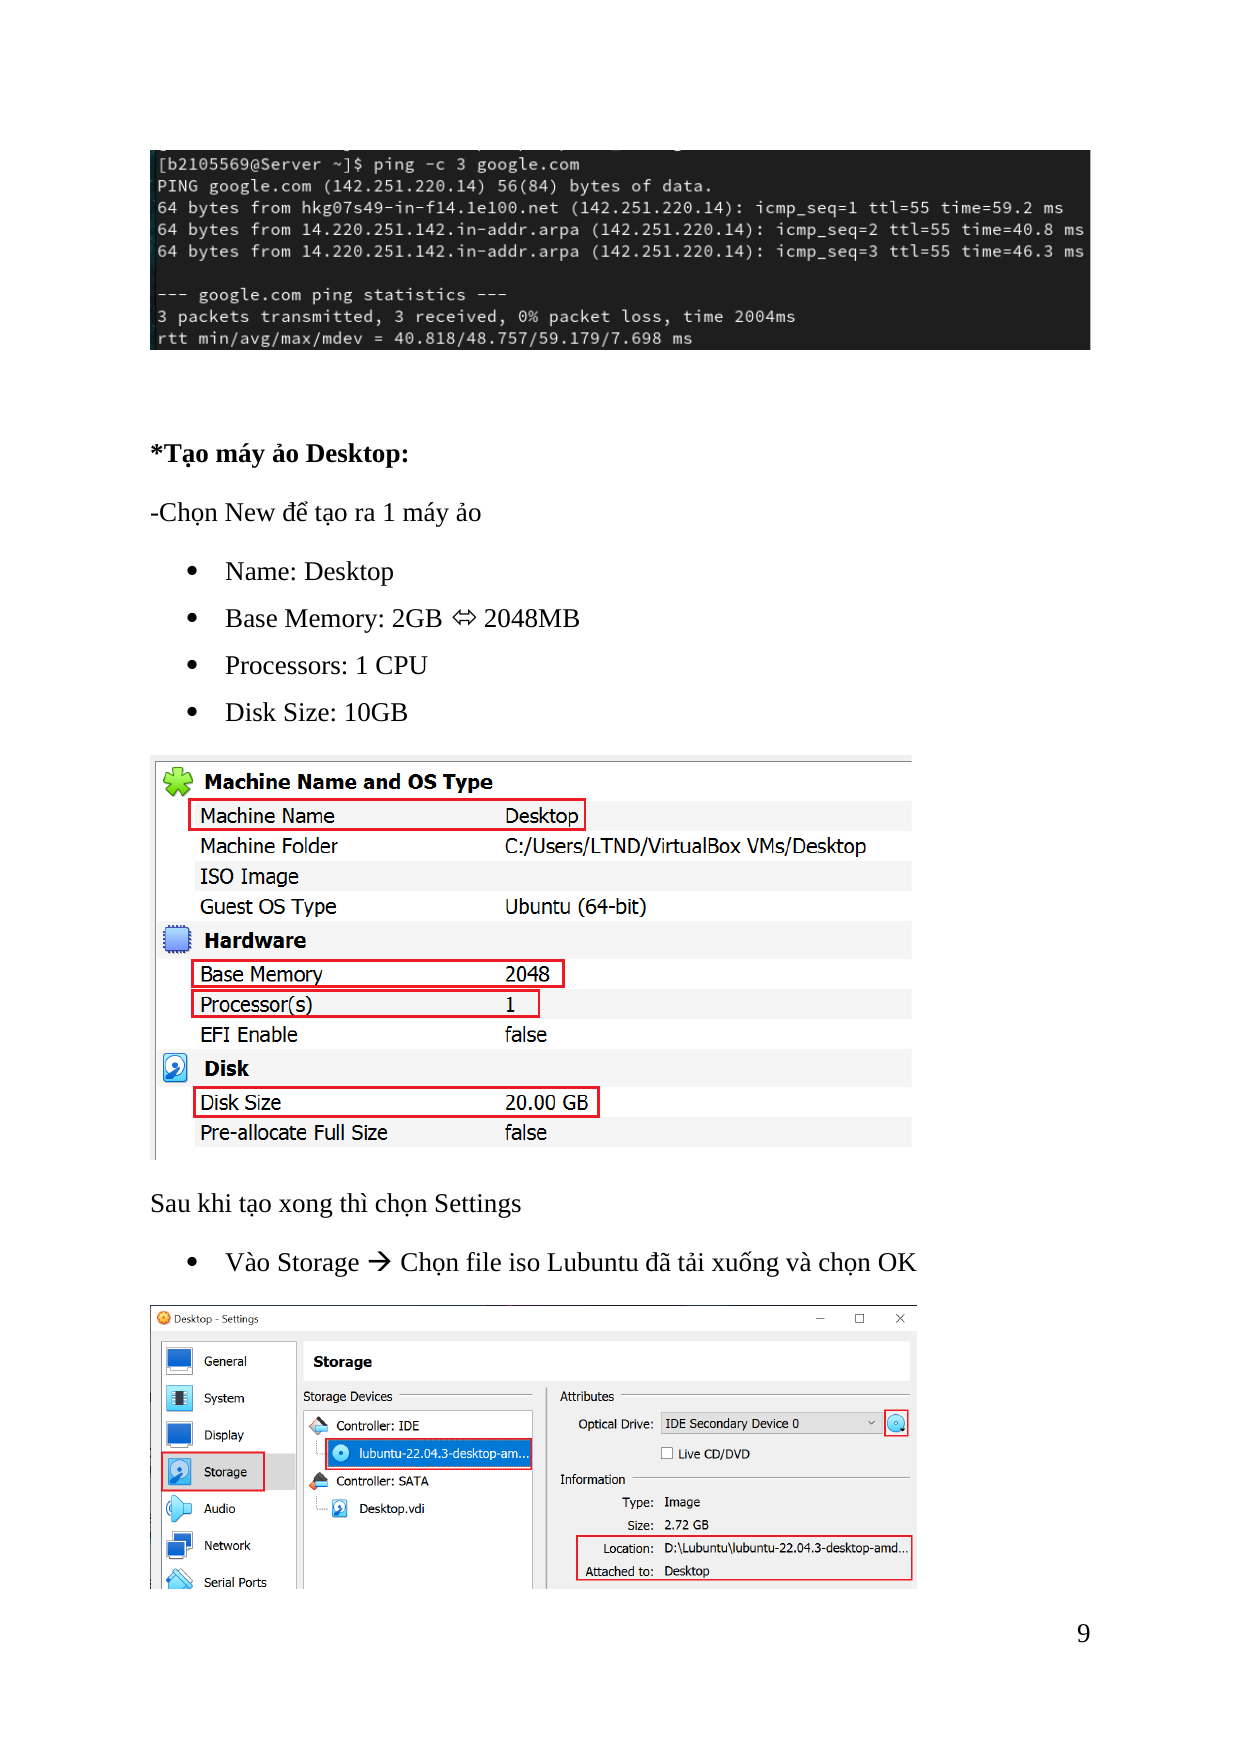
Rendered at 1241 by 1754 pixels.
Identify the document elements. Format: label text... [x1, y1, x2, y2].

list Processors: 1 CPU [187, 649, 1090, 680]
text Sau khi tạo xong thì chọn Settings [150, 1187, 1090, 1218]
list Base Memory: 2GB 2048MB [187, 602, 1090, 633]
list Name: Desktop [187, 555, 1090, 587]
picture [150, 755, 912, 1160]
picture [150, 150, 1091, 350]
list Disk Size: 10GB [187, 696, 1090, 727]
text -Chọn New để tạo ra 1 máy ảo [150, 496, 1090, 527]
list Vào Storage Chọn file iso Lubuntu đã tải xuống và chọn OK [187, 1246, 1090, 1278]
picture [150, 1305, 917, 1589]
text *Tạo máy ảo Desktop: [150, 437, 1090, 468]
